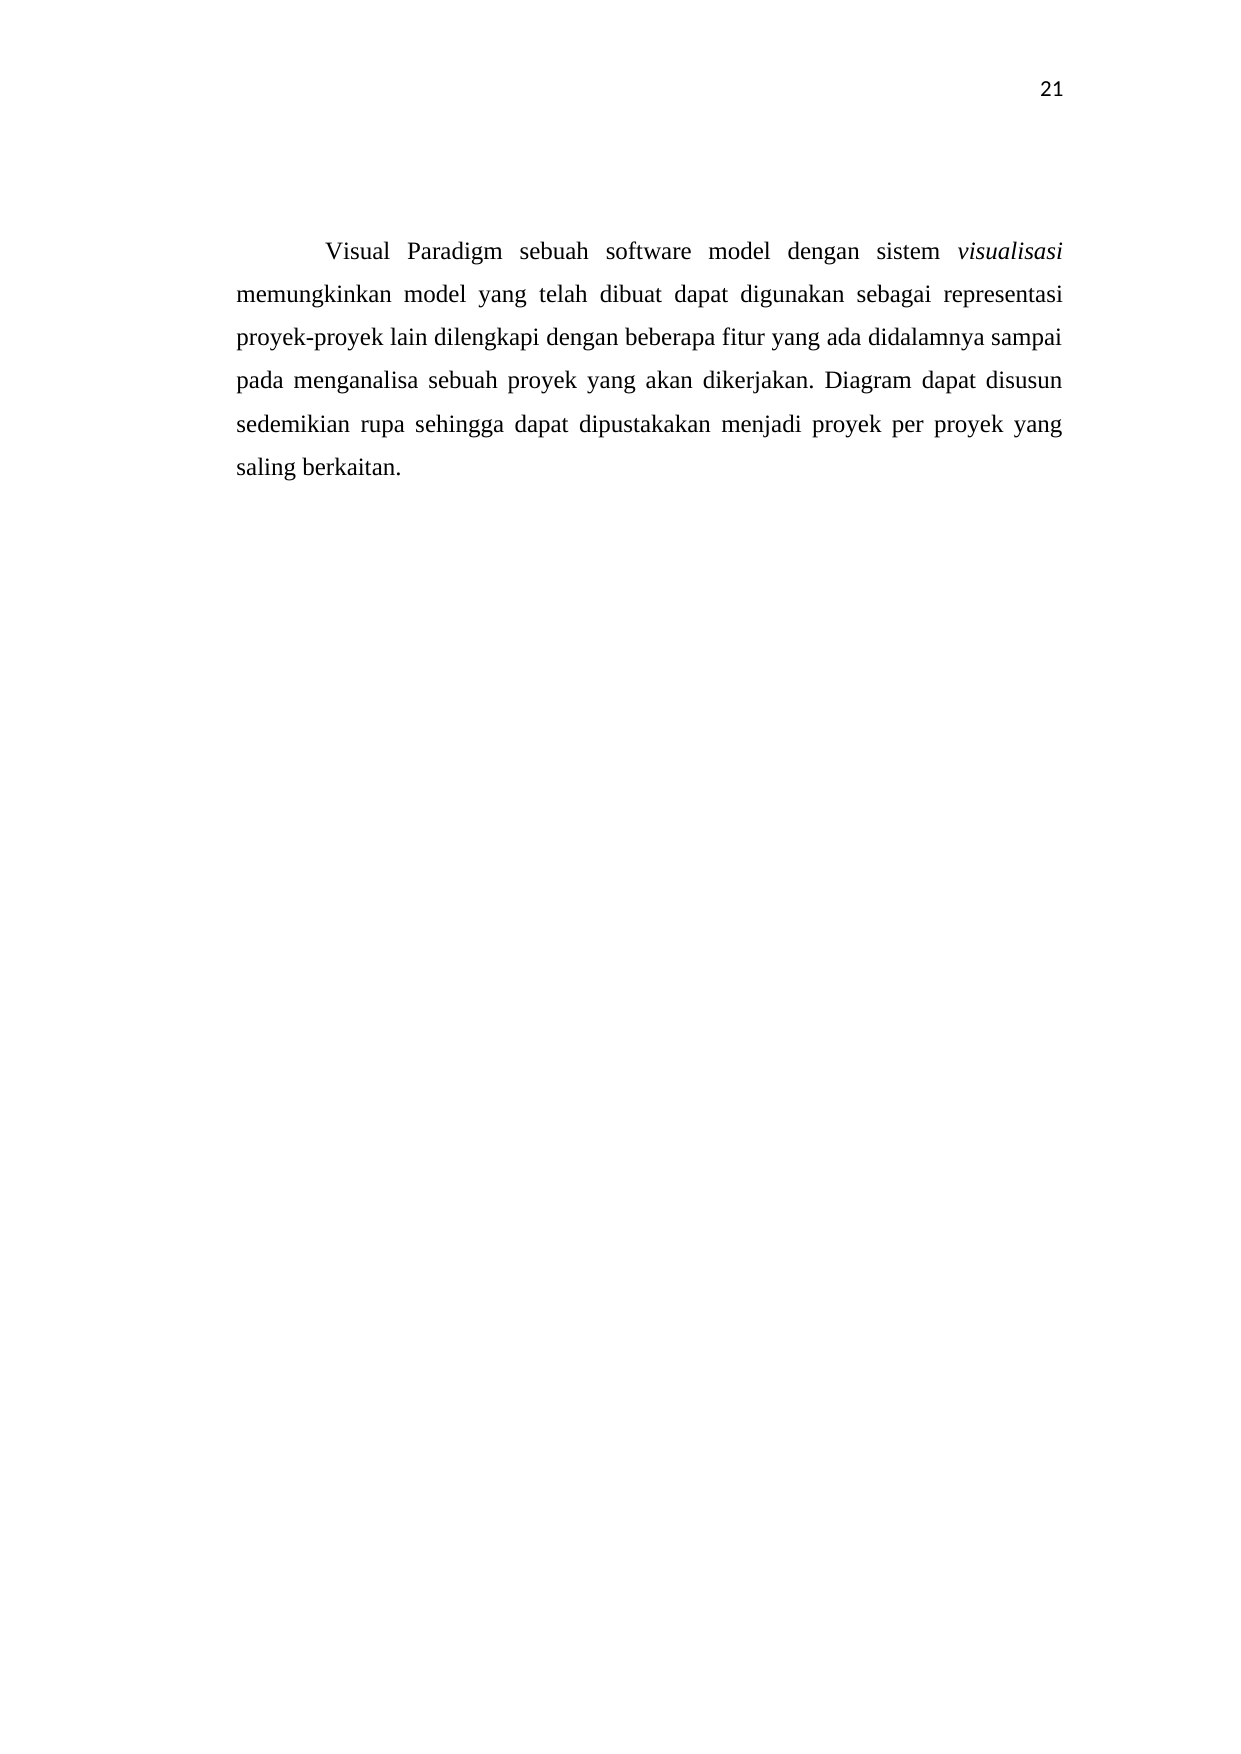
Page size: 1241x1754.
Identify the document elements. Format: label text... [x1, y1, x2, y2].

text Visual Paradigm sebuah software model dengan sistem visualisasi memungkinkan model yang telah dibuat dapat digunakan sebagai representasi proyek-proyek lain dilengkapi dengan beberapa fitur yang ada didalamnya sampai pada menganalisa sebuah proyek yang akan dikerjakan. Diagram dapat disusun sedemikian rupa sehingga dapat dipustakakan menjadi proyek per proyek yang saling berkaitan. [236, 236, 1063, 481]
